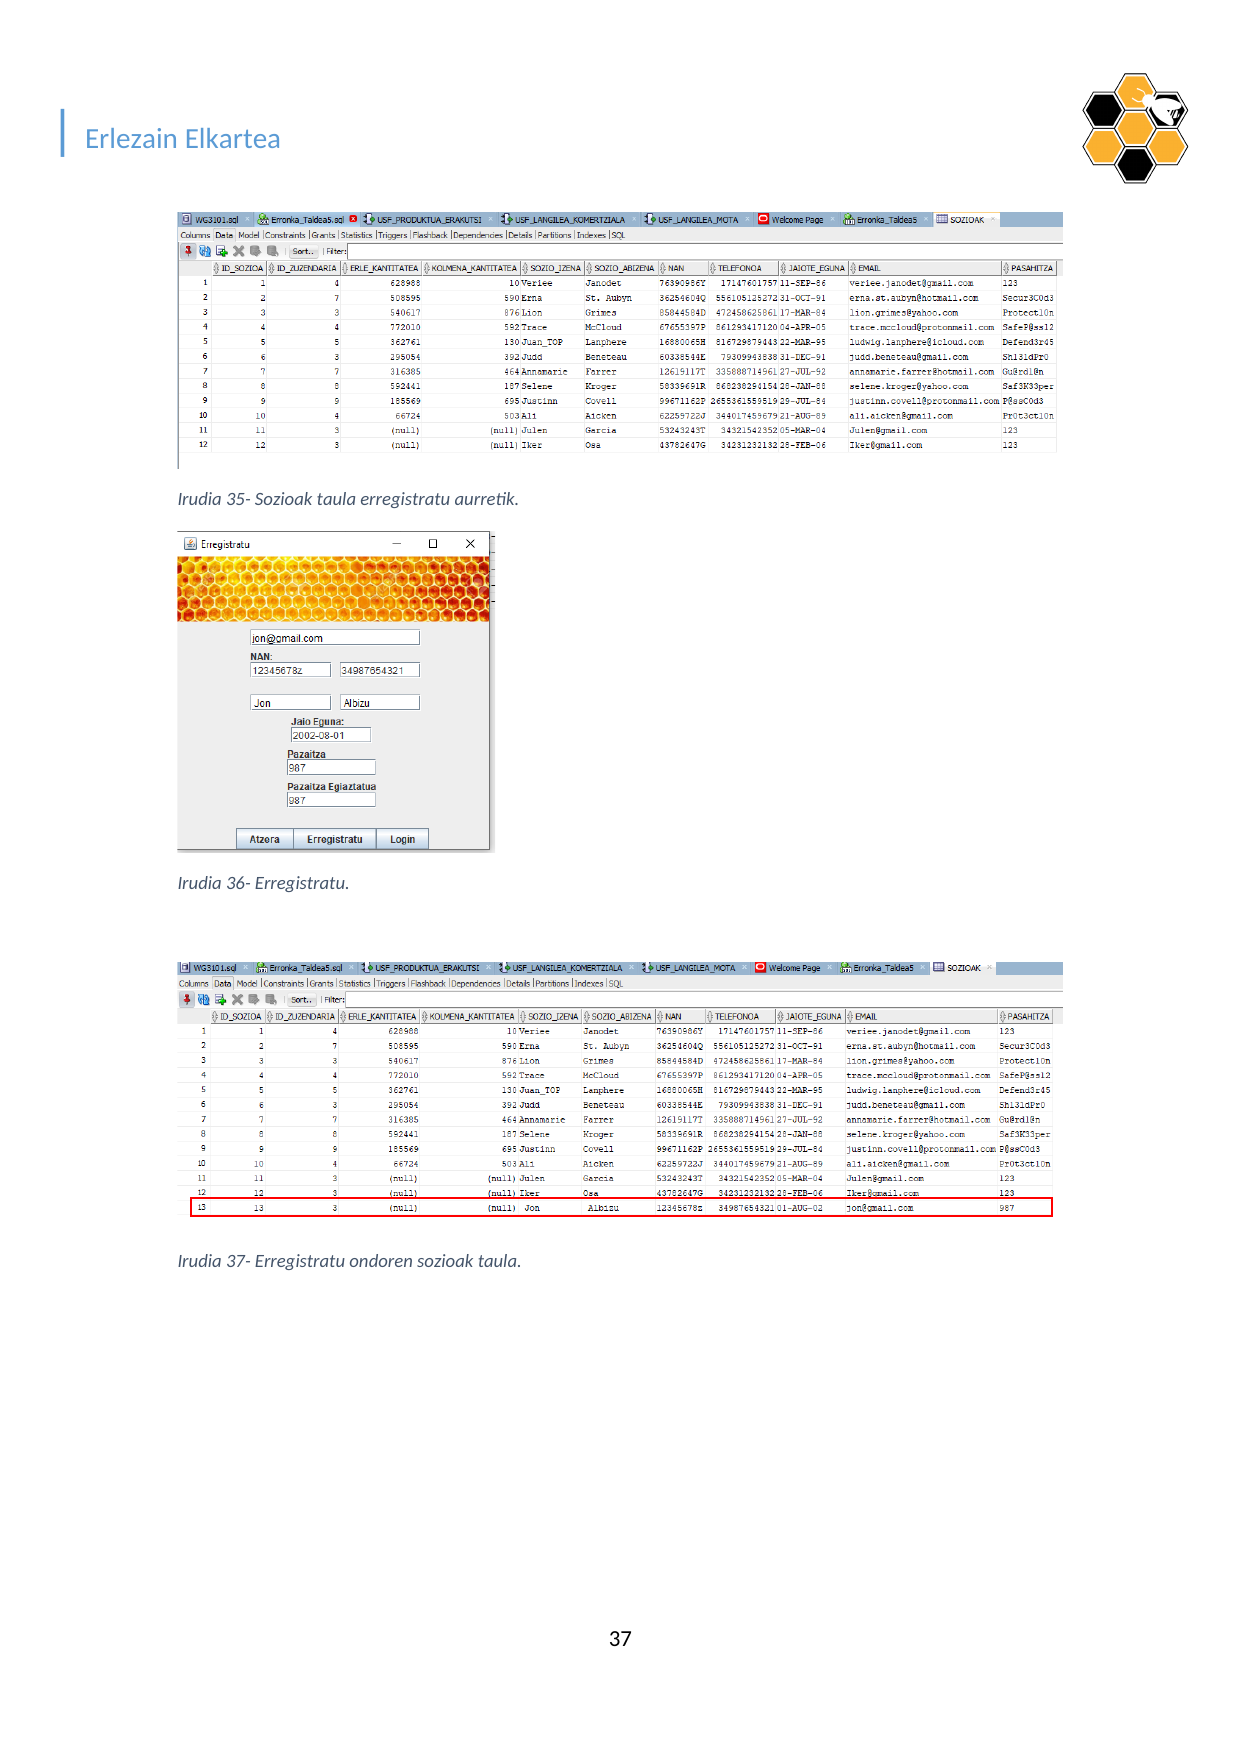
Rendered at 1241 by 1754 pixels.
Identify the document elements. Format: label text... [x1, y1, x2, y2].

text Irudia 36- Erregistratu. [177, 871, 1063, 894]
text Irudia 37- Erregistratu ondoren sozioak taula. [177, 1250, 1063, 1273]
picture [177, 212, 1063, 469]
picture [1071, 73, 1210, 185]
picture [177, 531, 496, 853]
picture [177, 962, 1063, 1231]
text Irudia 35- Sozioak taula erregistratu aurretik. [177, 487, 1063, 510]
